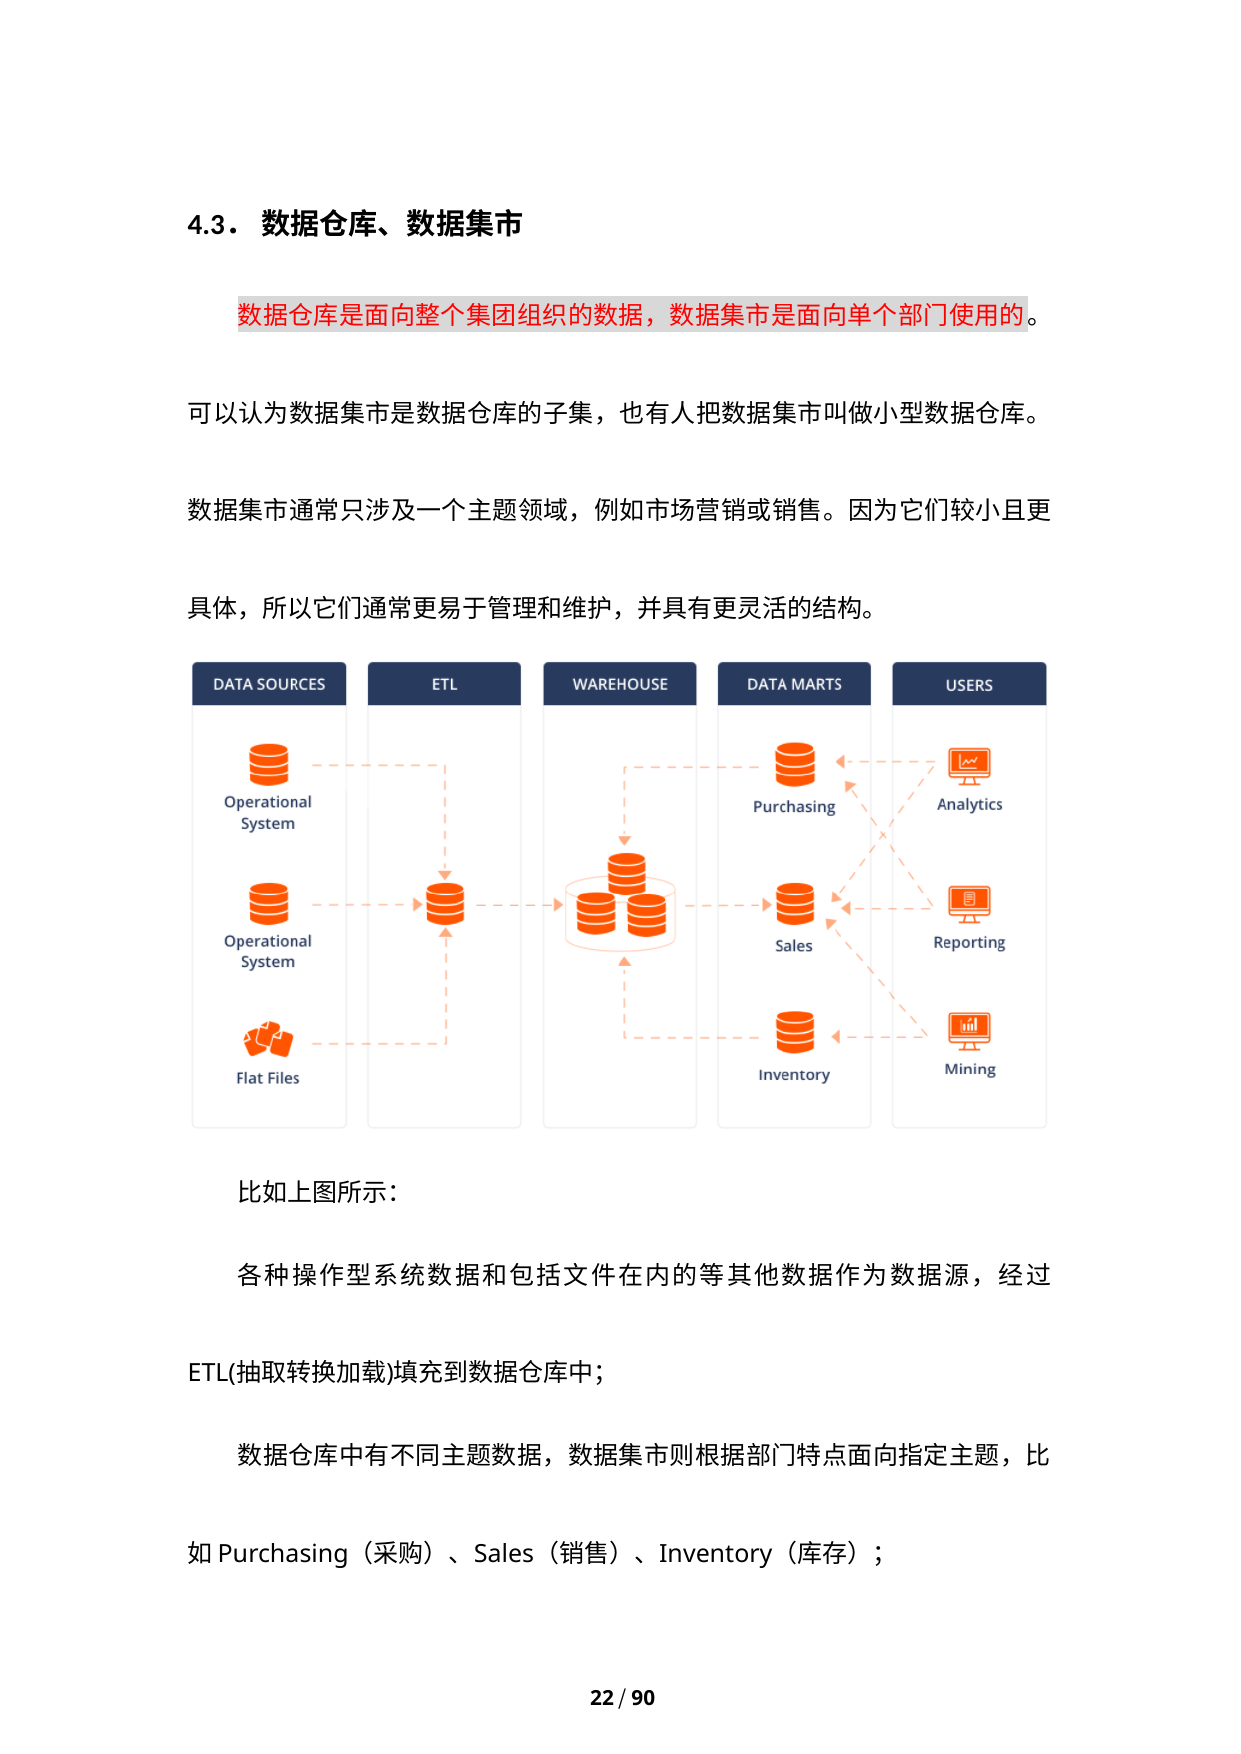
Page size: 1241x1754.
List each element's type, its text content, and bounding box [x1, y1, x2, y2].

picture [187, 656, 1053, 1131]
subtitle 数据仓库、数据集市 [187, 189, 1053, 254]
text 各种操作型系统数据和包括文件在内的等其他数据作为数据源，经过ETL(抽取转换加载)填充到数据仓库中； [187, 1241, 1053, 1403]
text 数据仓库是面向整个集团组织的数据，数据集市是面向单个部门使用的。可以认为数据集市是数据仓库的子集，也有人把数据集市叫做小型数据仓库。数据集市通常只涉及一个主题领域，例如市场营销或销售。因为它们较小且更具体，所以它们通常更易于管理和维护，并具有更灵活的结构。 [187, 281, 1053, 639]
text 比如上图所示： [187, 1158, 1053, 1223]
text 数据仓库中有不同主题数据，数据集市则根据部门特点面向指定主题，比如Purchasing（采购）、Sales（销售）、Inventory（库存）； [187, 1421, 1053, 1584]
